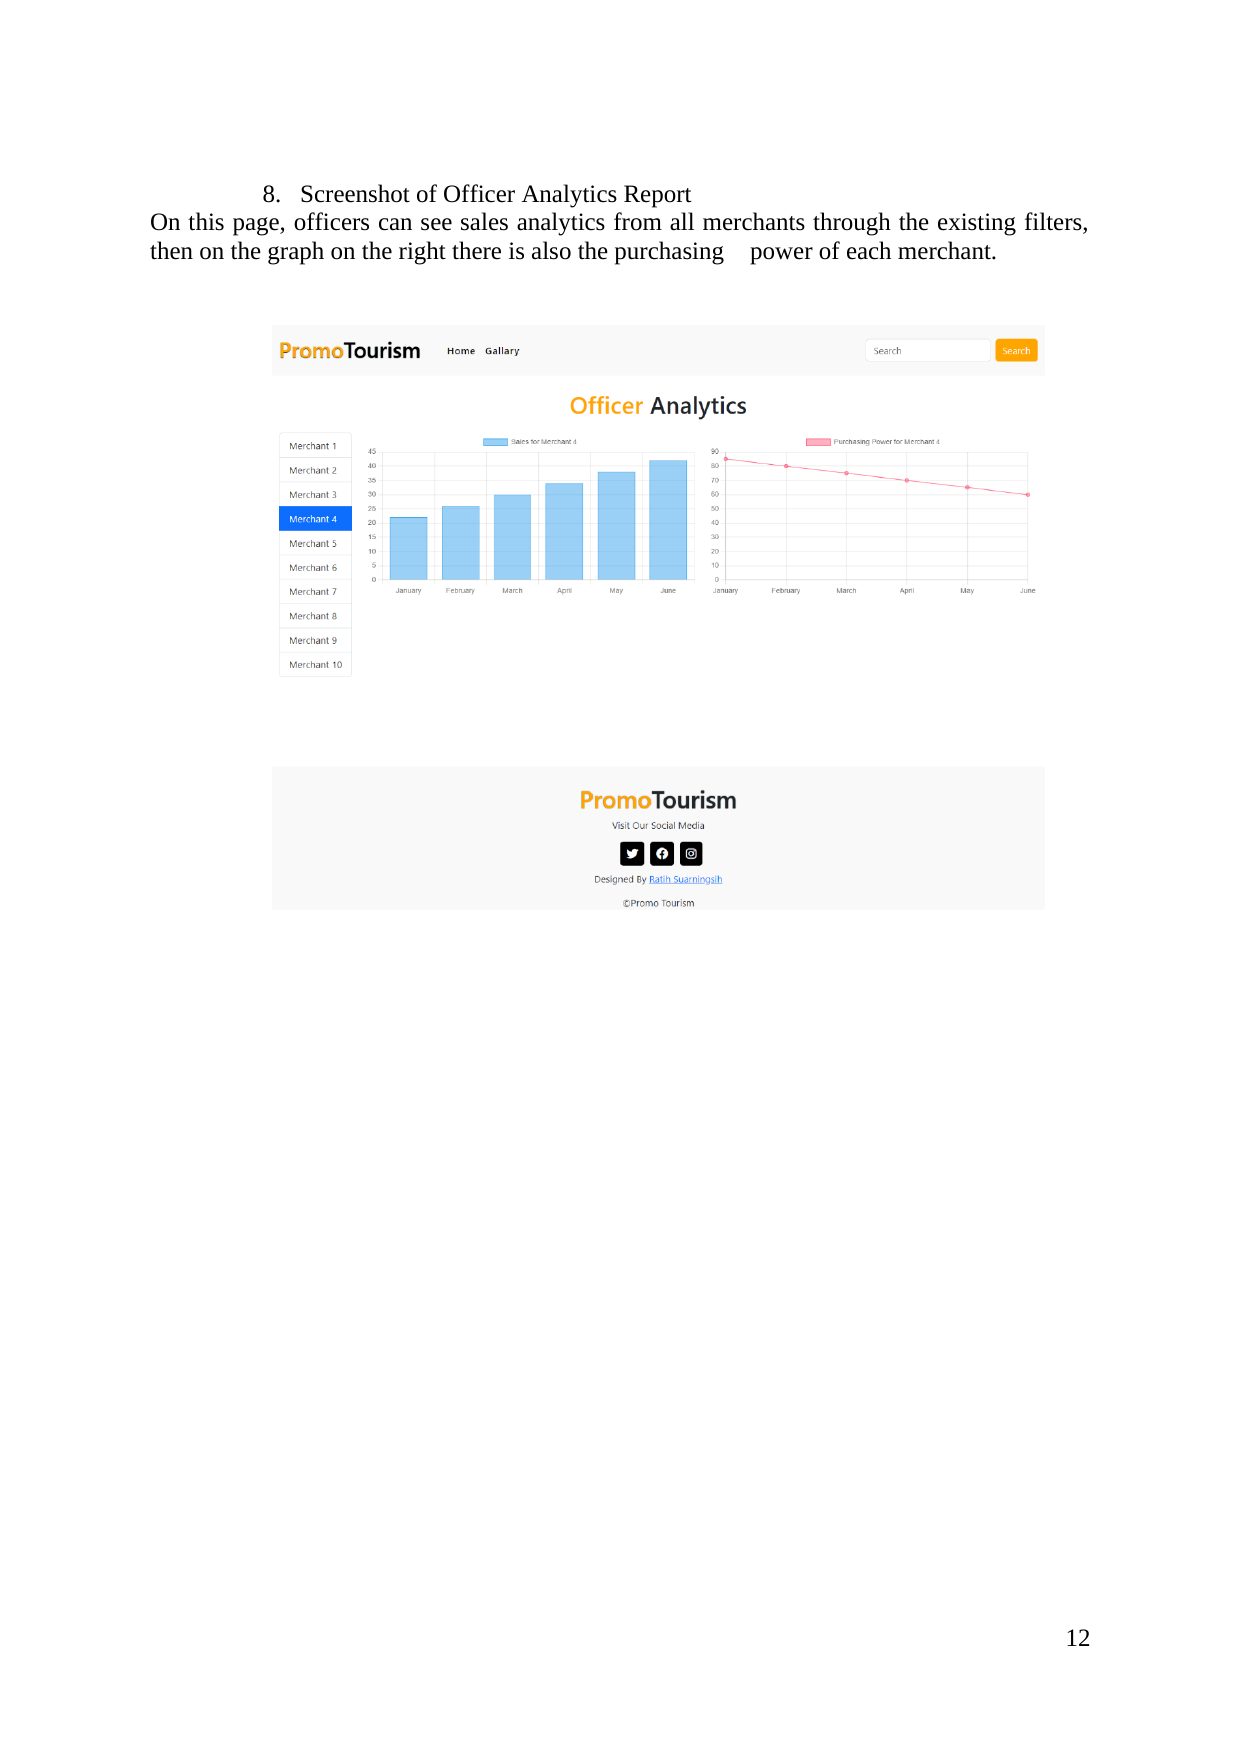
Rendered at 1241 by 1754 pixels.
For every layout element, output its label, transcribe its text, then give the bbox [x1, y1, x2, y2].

text On this page, officers can see sales analytics from all merchants through the existing filters, then on the graph on the right there is also the purchasing power of each merchant. [150, 207, 1090, 265]
subtitle Screenshot of Officer Analytics Report [262, 179, 1090, 207]
picture [187, 325, 1124, 913]
